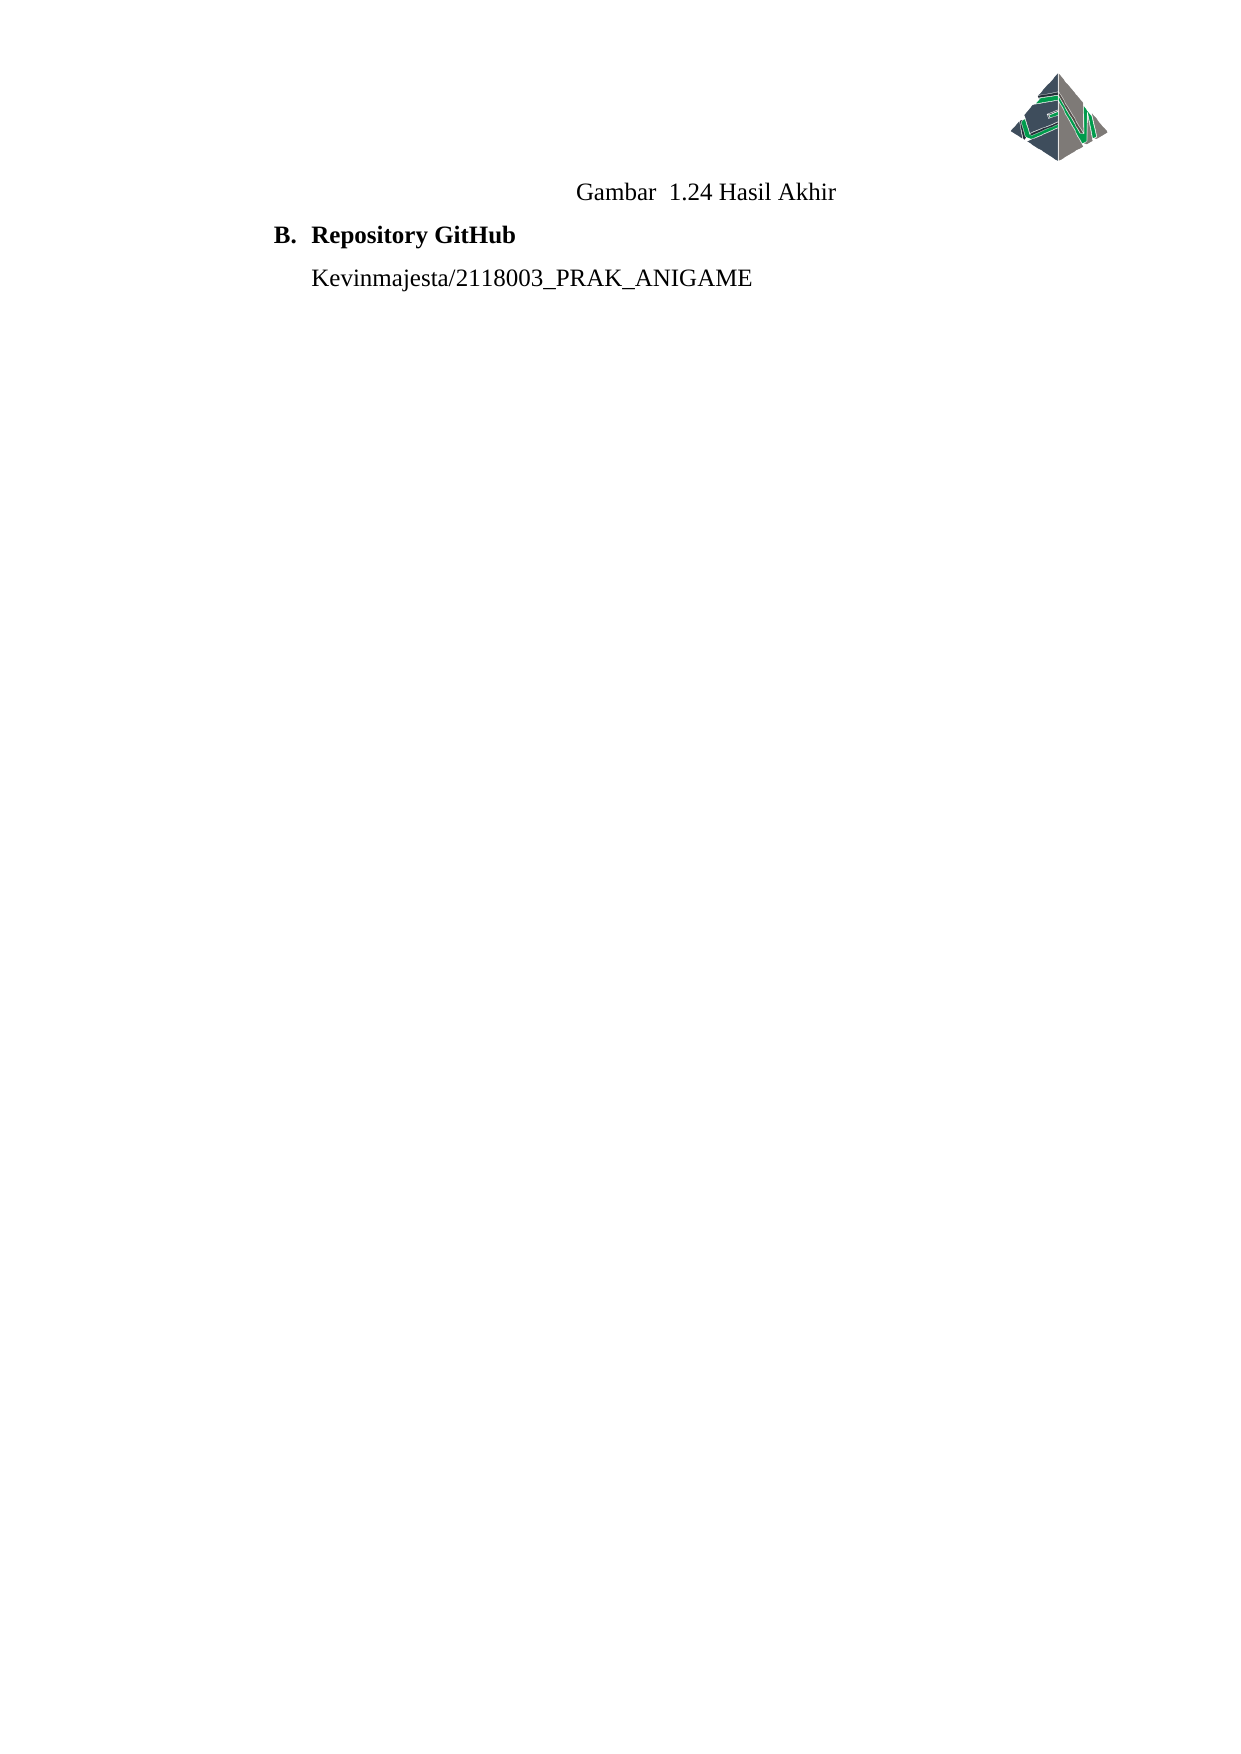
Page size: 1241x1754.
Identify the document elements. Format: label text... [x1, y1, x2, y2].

list Kevinmajesta/2118003_PRAK_ANIGAME [311, 263, 1063, 292]
list Repository GitHub [274, 220, 1063, 249]
subtitle 1.24 Hasil Akhir [349, 177, 1063, 206]
picture [1010, 73, 1108, 161]
